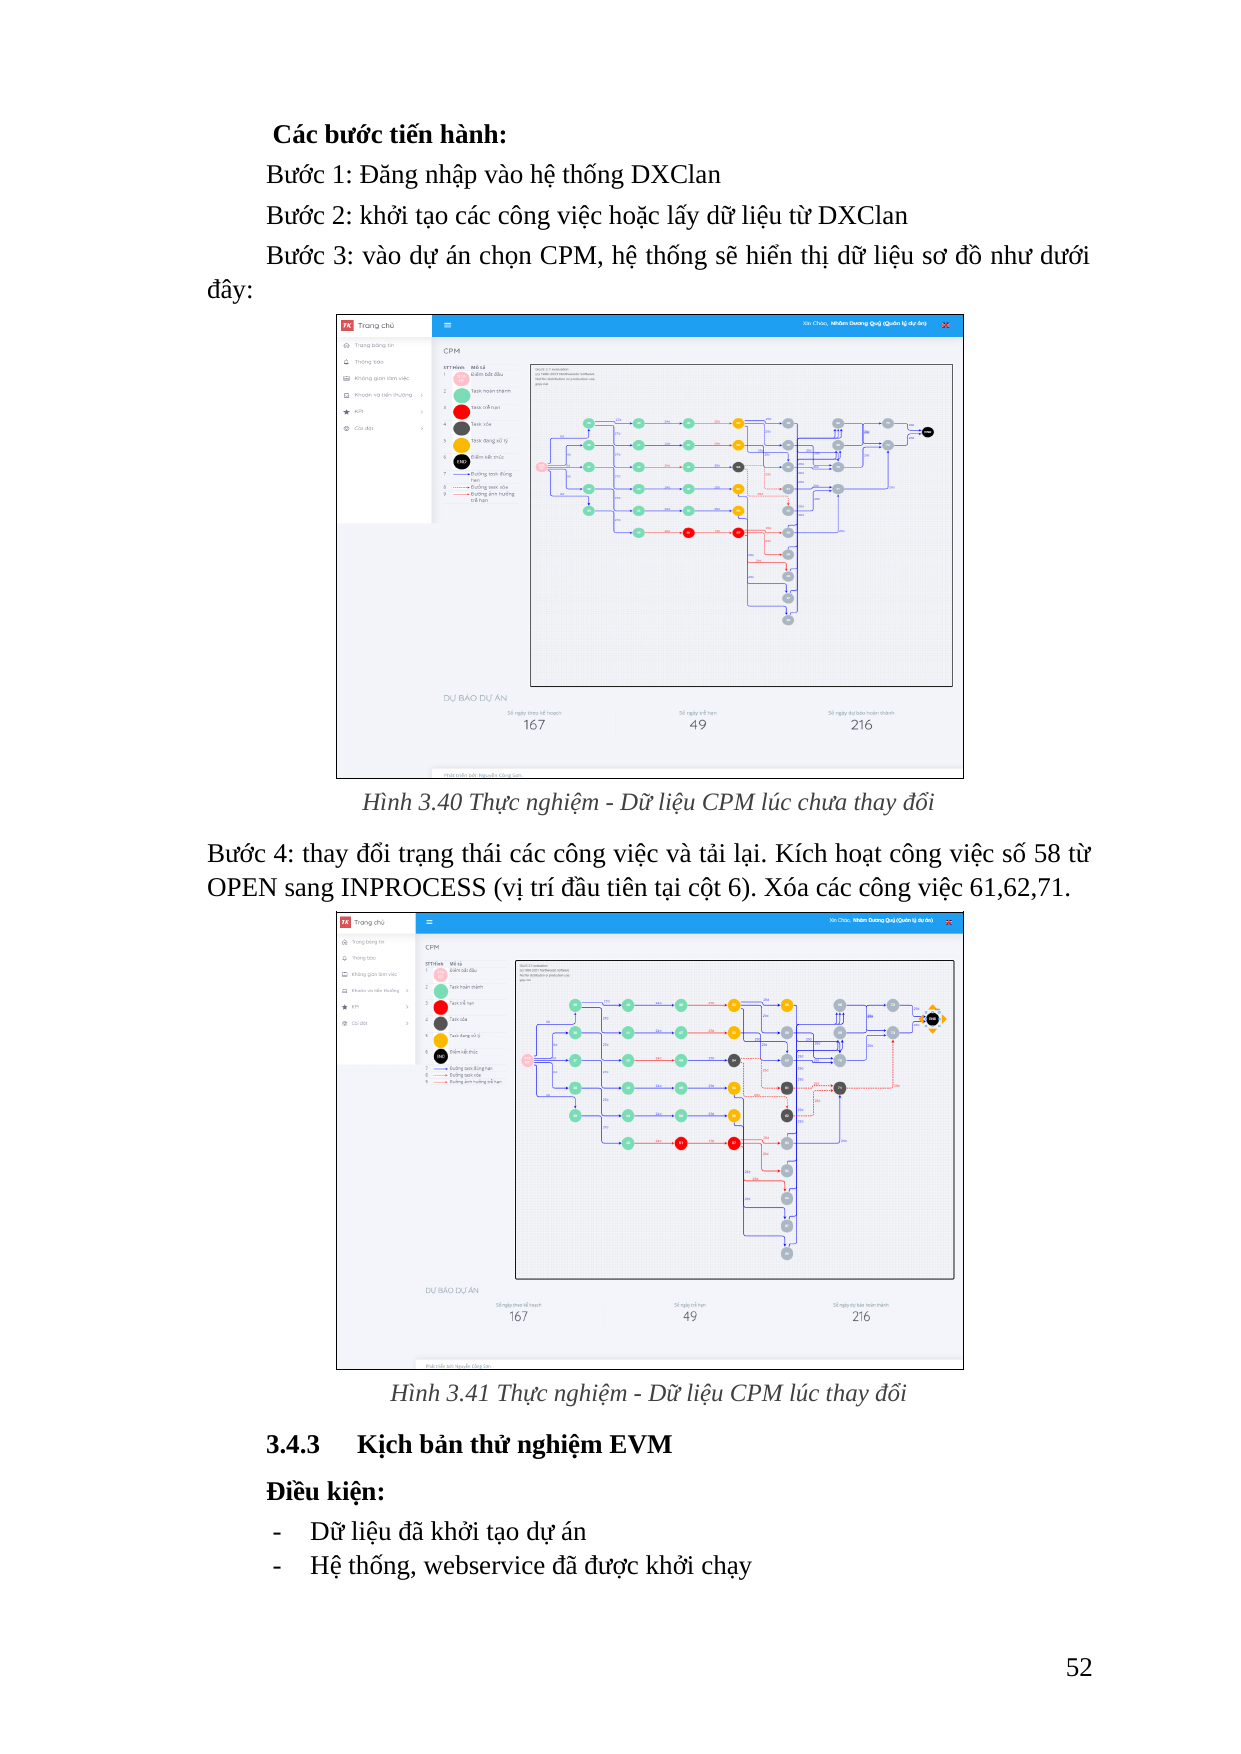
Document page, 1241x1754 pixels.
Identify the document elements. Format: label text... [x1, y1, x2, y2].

picture [337, 315, 963, 778]
text Điều kiện: [207, 1475, 1092, 1506]
text Bước 1: Đăng nhập vào hệ thống DXClan [207, 158, 1092, 190]
list Dữ liệu đã khởi tạo dự án [272, 1515, 1092, 1546]
subtitle Kịch bản thử nghiệm EVM [266, 1428, 1092, 1459]
text Các bước tiến hành: [272, 118, 1092, 149]
text Bước 4: thay đổi trạng thái các công việc và tải lại. Kích hoạt công việc số 58 từ OPEN sang INPROCESS (vị trí đầu tiên tại cột 6). Xóa các công việc 61,62,71. [207, 837, 1092, 902]
text Bước 3: vào dự án chọn CPM, hệ thống sẽ hiển thị dữ liệu sơ đồ như dưới đây: [207, 239, 1092, 305]
list Hệ thống, webservice đã được khởi chạy [272, 1549, 1092, 1581]
picture [337, 913, 963, 1369]
text Bước 2: khởi tạo các công việc hoặc lấy dữ liệu từ DXClan [207, 199, 1092, 230]
